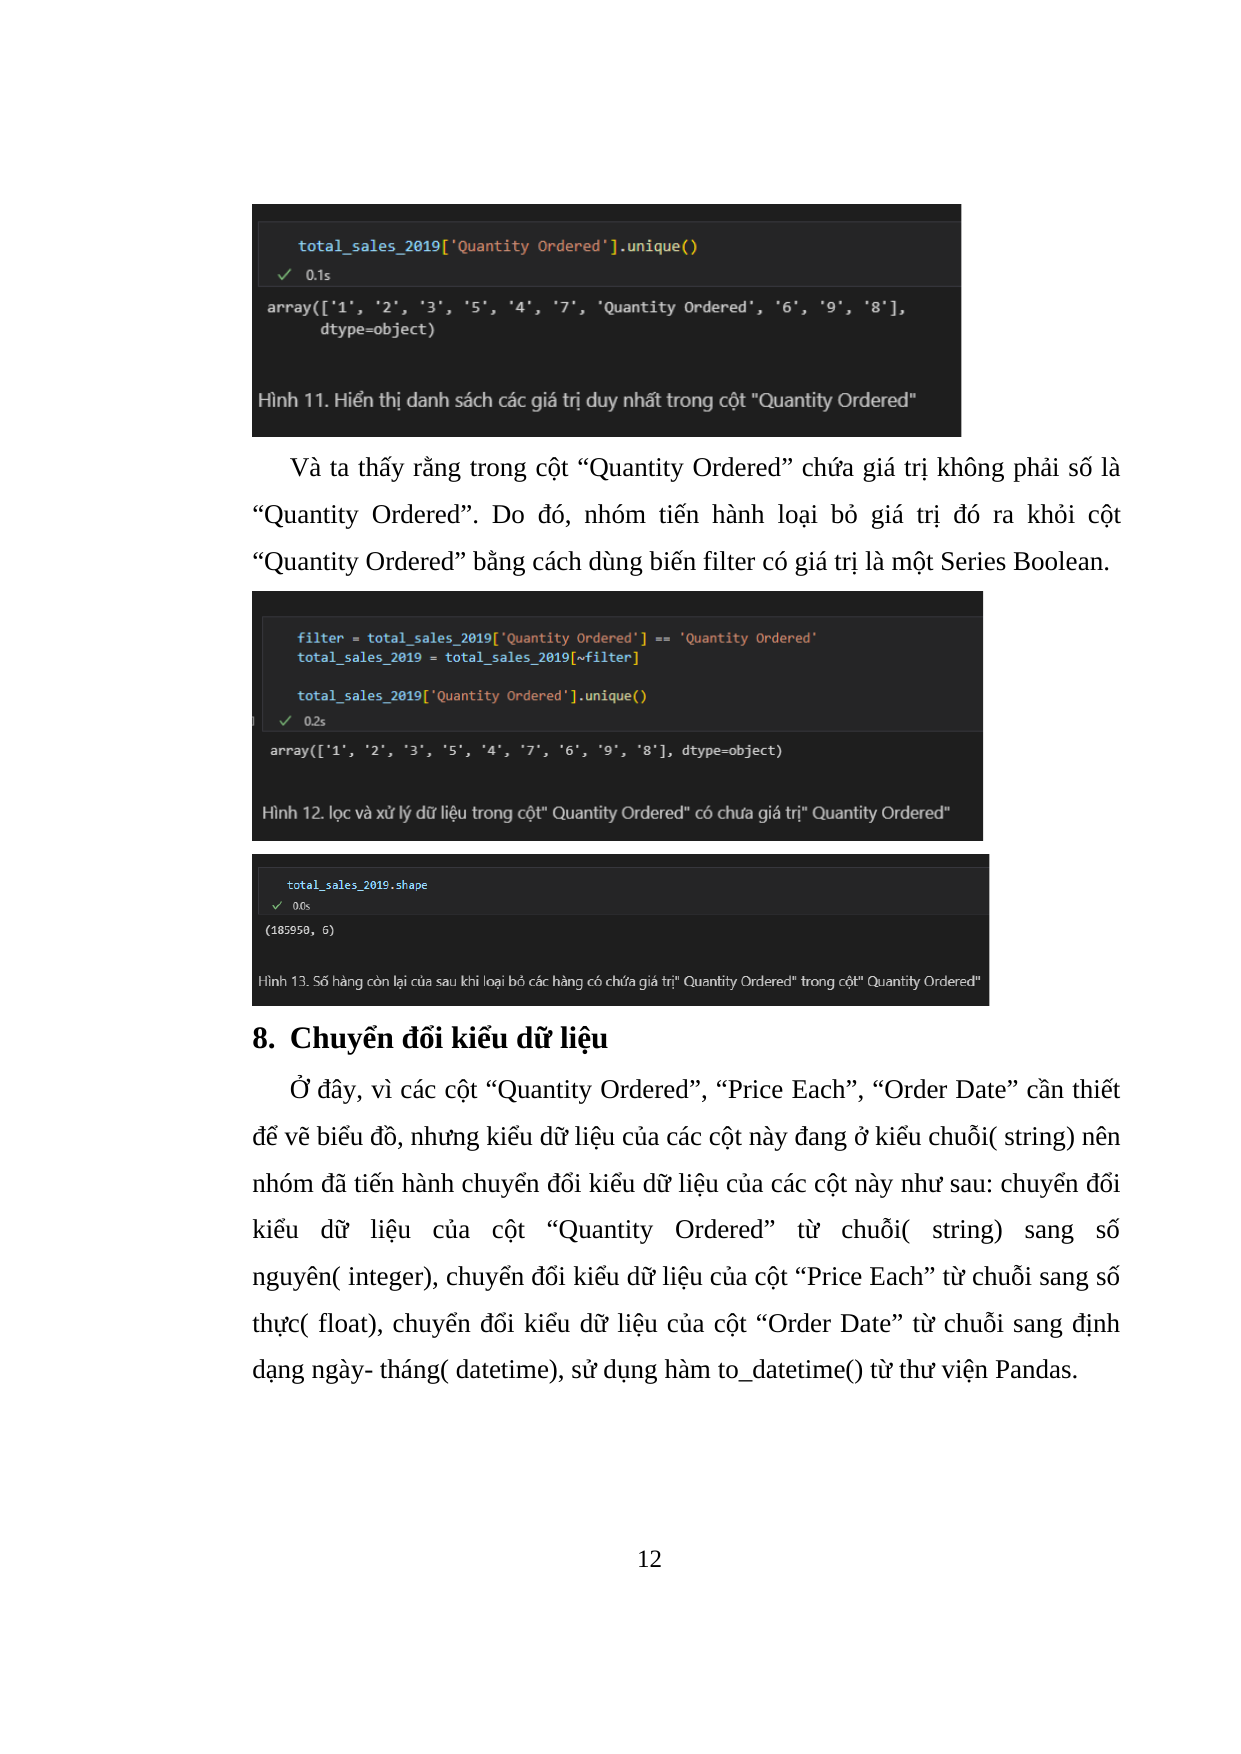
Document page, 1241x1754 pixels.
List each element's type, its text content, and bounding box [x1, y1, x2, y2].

list Chuyển đổi kiểu dữ liệu [252, 1019, 1122, 1056]
text Ở đây, vì các cột “Quantity Ordered”, “Price Each”, “Order Date” cần thiết để vẽ biểu đồ, nhưng kiểu dữ liệu của các cột này đang ở kiểu chuỗi( string) nên nhóm đã tiến hành chuyển đổi kiểu dữ liệu của các cột này như sau: chuyển đổi kiểu dữ liệu của cột “Quantity Ordered” từ chuỗi( string) sang số nguyên( integer), chuyển đổi kiểu dữ liệu của cột “Price Each” từ chuỗi sang số thực( float), chuyển đổi kiểu dữ liệu của cột “Order Date” từ chuỗi sang định dạng ngày- tháng( datetime), sử dụng hàm to_datetime() từ thư viện Pandas. [252, 1073, 1122, 1384]
text Và ta thấy rằng trong cột “Quantity Ordered” chứa giá trị không phải số là “Quantity Ordered”. Do đó, nhóm tiến hành loại bỏ giá trị đó ra khỏi cột “Quantity Ordered” bằng cách dùng biến filter có giá trị là một Series Boolean. [252, 451, 1122, 576]
picture [252, 854, 990, 1006]
picture [252, 591, 984, 841]
picture [252, 204, 962, 437]
